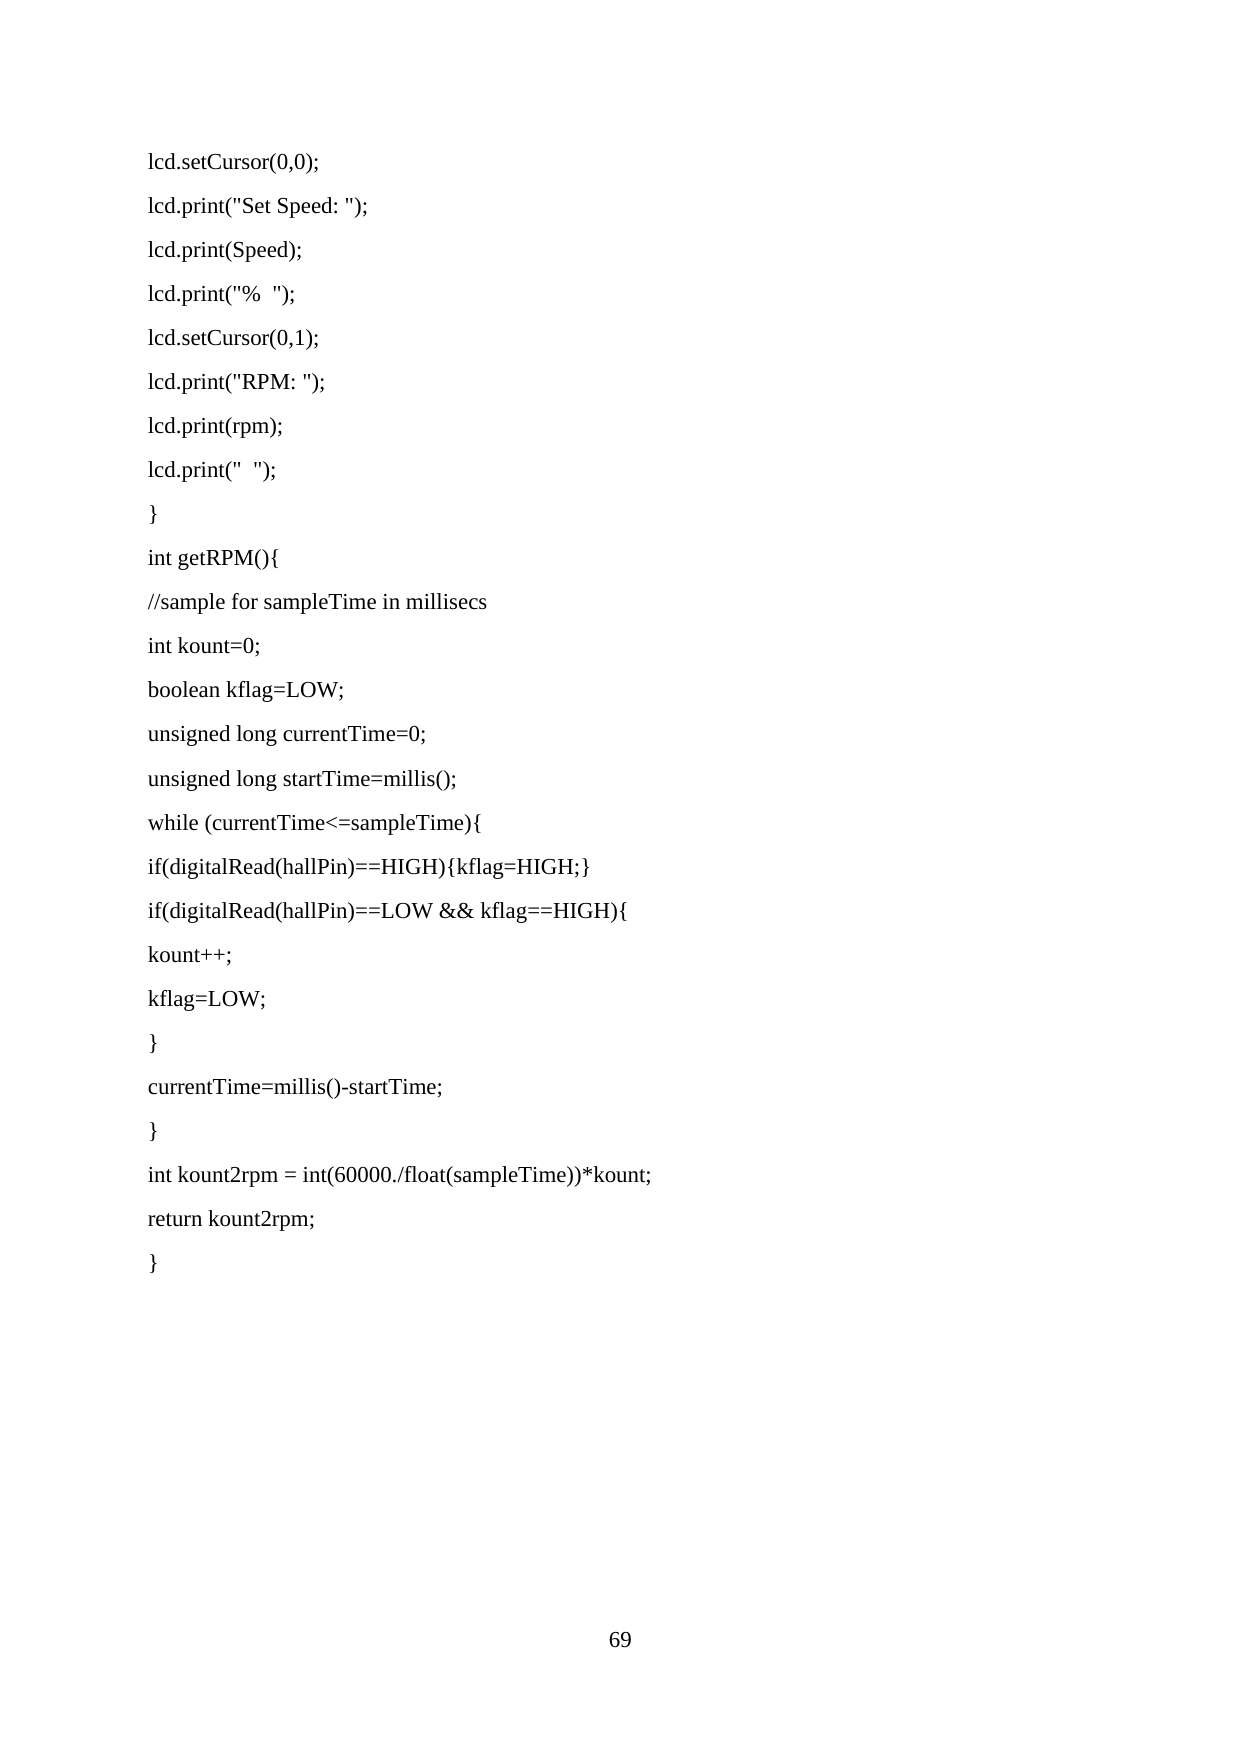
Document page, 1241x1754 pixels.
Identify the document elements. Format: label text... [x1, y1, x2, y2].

text lcd.print("% "); [148, 280, 1092, 306]
text while (currentTime<=sampleTime){ [148, 809, 1092, 835]
text int getRPM(){ [148, 544, 1092, 571]
text } [148, 500, 1092, 527]
text kount++; [148, 941, 1092, 967]
text } [148, 1249, 1092, 1276]
text lcd.print(Speed); [148, 236, 1092, 262]
text lcd.print("Set Speed: "); [148, 192, 1092, 218]
text lcd.print(rpm); [148, 412, 1092, 438]
text lcd.print(" "); [148, 456, 1092, 482]
text lcd.print("RPM: "); [148, 368, 1092, 394]
text kflag=LOW; [148, 985, 1092, 1011]
text int kount=0; [148, 632, 1092, 659]
text lcd.setCursor(0,0); [148, 148, 1092, 174]
text unsigned long startTime=millis(); [148, 764, 1092, 791]
text //sample for sampleTime in millisecs [148, 588, 1092, 615]
text int kount2rpm = int(60000./float(sampleTime))*kount; [148, 1161, 1092, 1187]
text unsigned long currentTime=0; [148, 721, 1092, 747]
text currentTime=millis()-startTime; [148, 1073, 1092, 1099]
text boolean kflag=LOW; [148, 676, 1092, 703]
text if(digitalRead(hallPin)==LOW && kflag==HIGH){ [148, 897, 1092, 923]
text if(digitalRead(hallPin)==HIGH){kflag=HIGH;} [148, 853, 1092, 879]
text } [148, 1117, 1092, 1143]
text return kount2rpm; [148, 1205, 1092, 1232]
text } [148, 1029, 1092, 1055]
text lcd.setCursor(0,1); [148, 324, 1092, 350]
